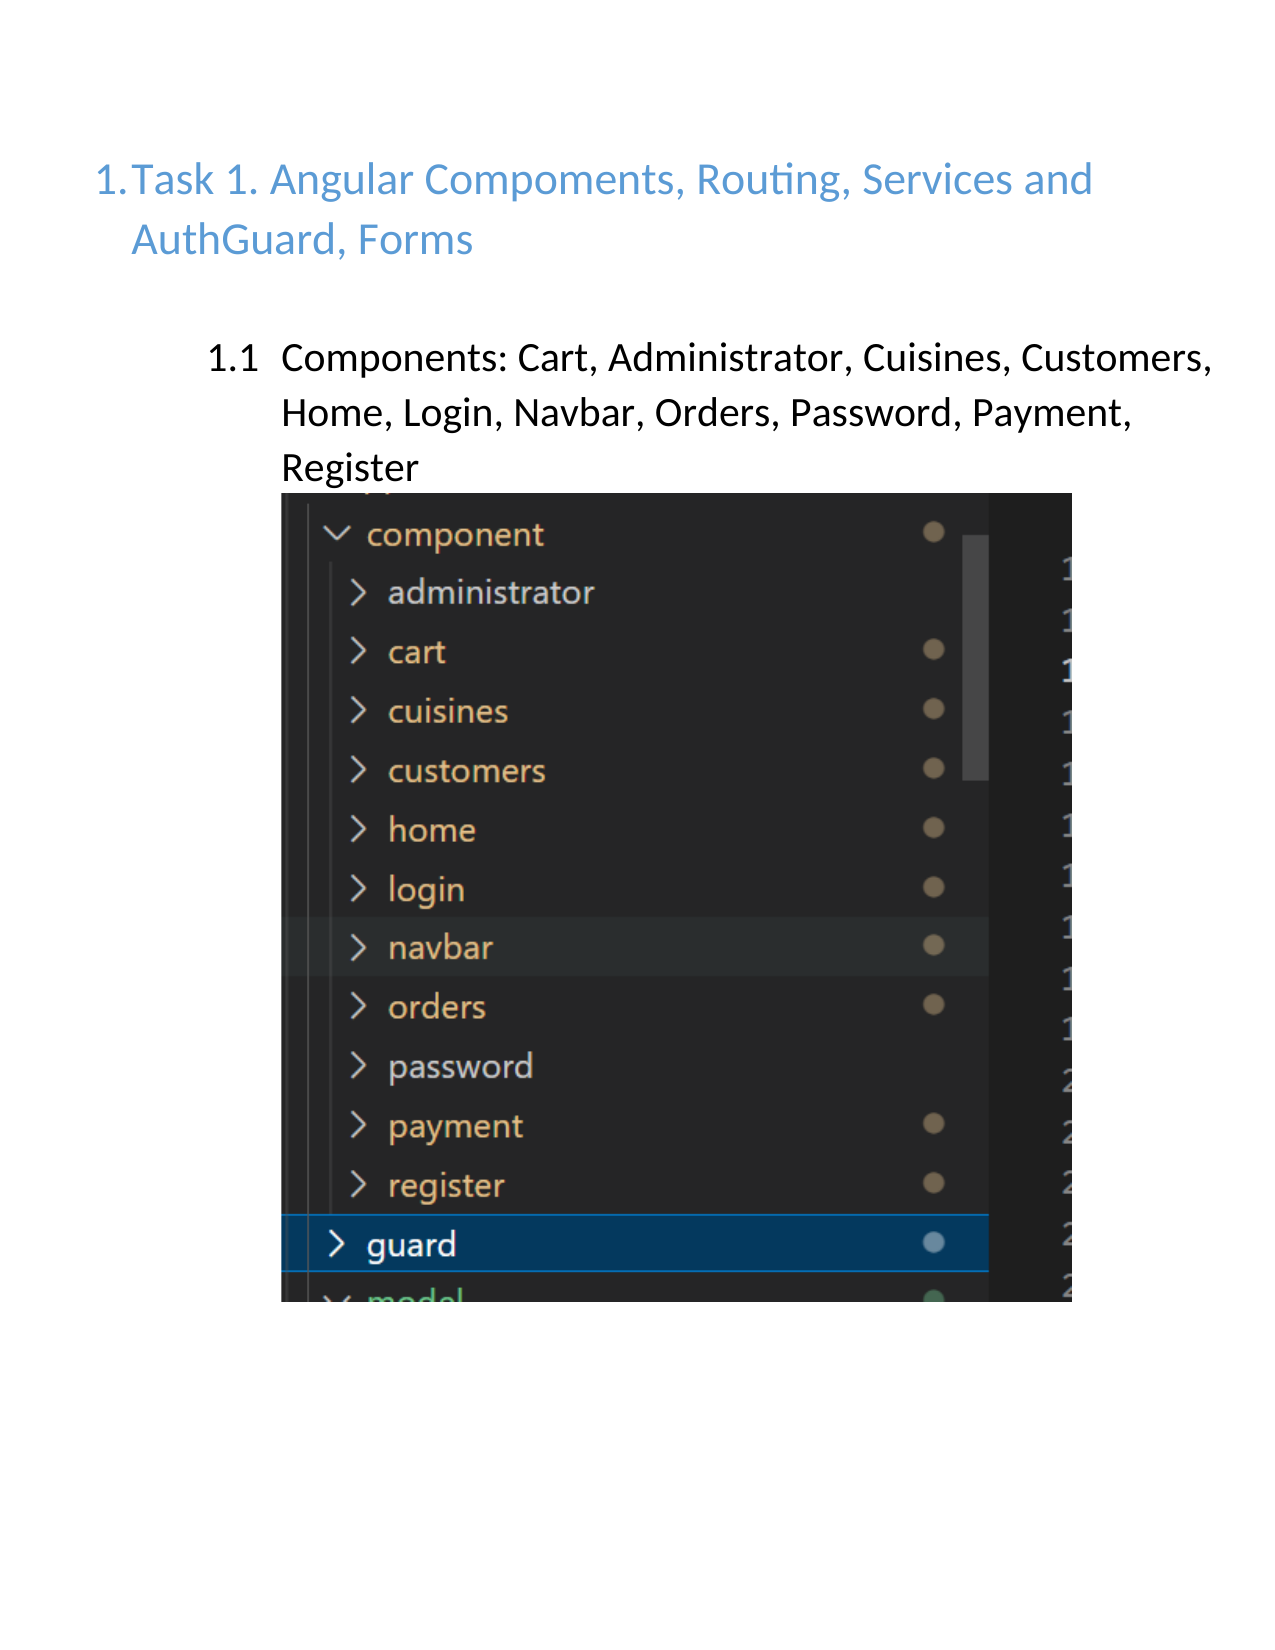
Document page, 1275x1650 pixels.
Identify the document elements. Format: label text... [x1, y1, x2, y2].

picture [281, 493, 1072, 1302]
list Task 1. Angular Compoments, Routing, Services and AuthGuard, Forms [94, 150, 1247, 266]
